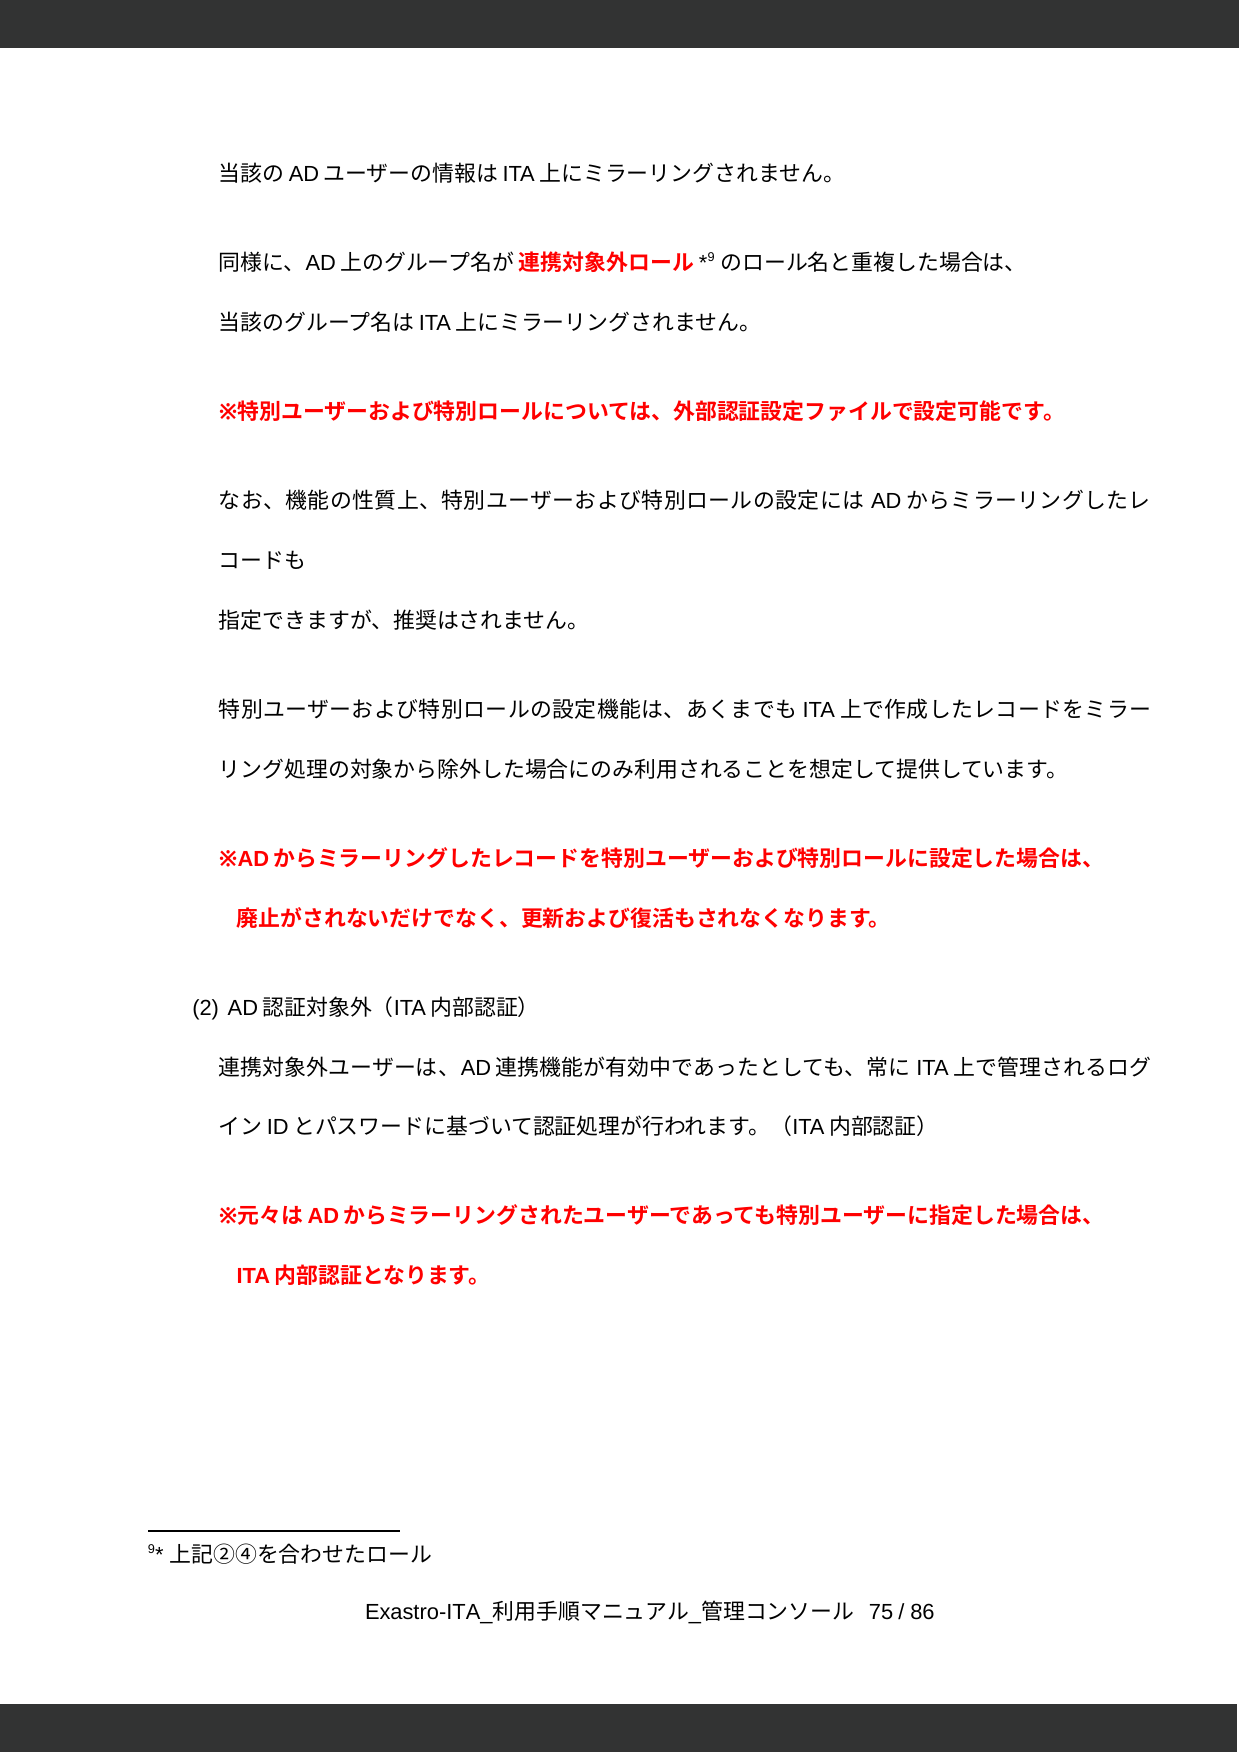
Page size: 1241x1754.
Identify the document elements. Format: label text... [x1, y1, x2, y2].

text 特別ユーザーおよび特別ロールの設定機能は、あくまでもITA上で作成したレコードをミラーリング処理の対象から除外した場合にのみ利用されることを想定して提供しています。 [218, 678, 1152, 797]
picture [0, 0, 1239, 48]
text 当該のグループ名はITA上にミラーリングされません。 [218, 291, 1152, 350]
text 当該のADユーザーの情報はITA上にミラーリングされません。 [218, 142, 1152, 201]
text ※特別ユーザーおよび特別ロールについては、外部認証設定ファイルで設定可能です。 [218, 380, 1152, 440]
text ITA内部認証となります。 [218, 1244, 1152, 1304]
text ※元々はADからミラーリングされたユーザーであっても特別ユーザーに指定した場合は、 [218, 1184, 1152, 1244]
text 廃止がされないだけでなく、更新および復活もされなくなります。 [218, 887, 1152, 946]
text なお、機能の性質上、特別ユーザーおよび特別ロールの設定にはADからミラーリングしたレコードも [218, 469, 1152, 589]
text ※ADからミラーリングしたレコードを特別ユーザーおよび特別ロールに設定した場合は、 [218, 827, 1152, 887]
picture [0, 1704, 1237, 1752]
text 同様に、AD上のグループ名が 連携対象外ロール * のロール名と重複した場合は、 [218, 231, 1152, 291]
text 指定できますが、推奨はされません。 [218, 589, 1152, 648]
text 連携対象外ユーザーは、AD連携機能が有効中であったとしても、常にITA上で管理されるログインIDとパスワードに基づいて認証処理が行われます。（ITA内部認証） [218, 1036, 1152, 1155]
subtitle AD認証対象外（ITA内部認証） [192, 976, 1152, 1036]
